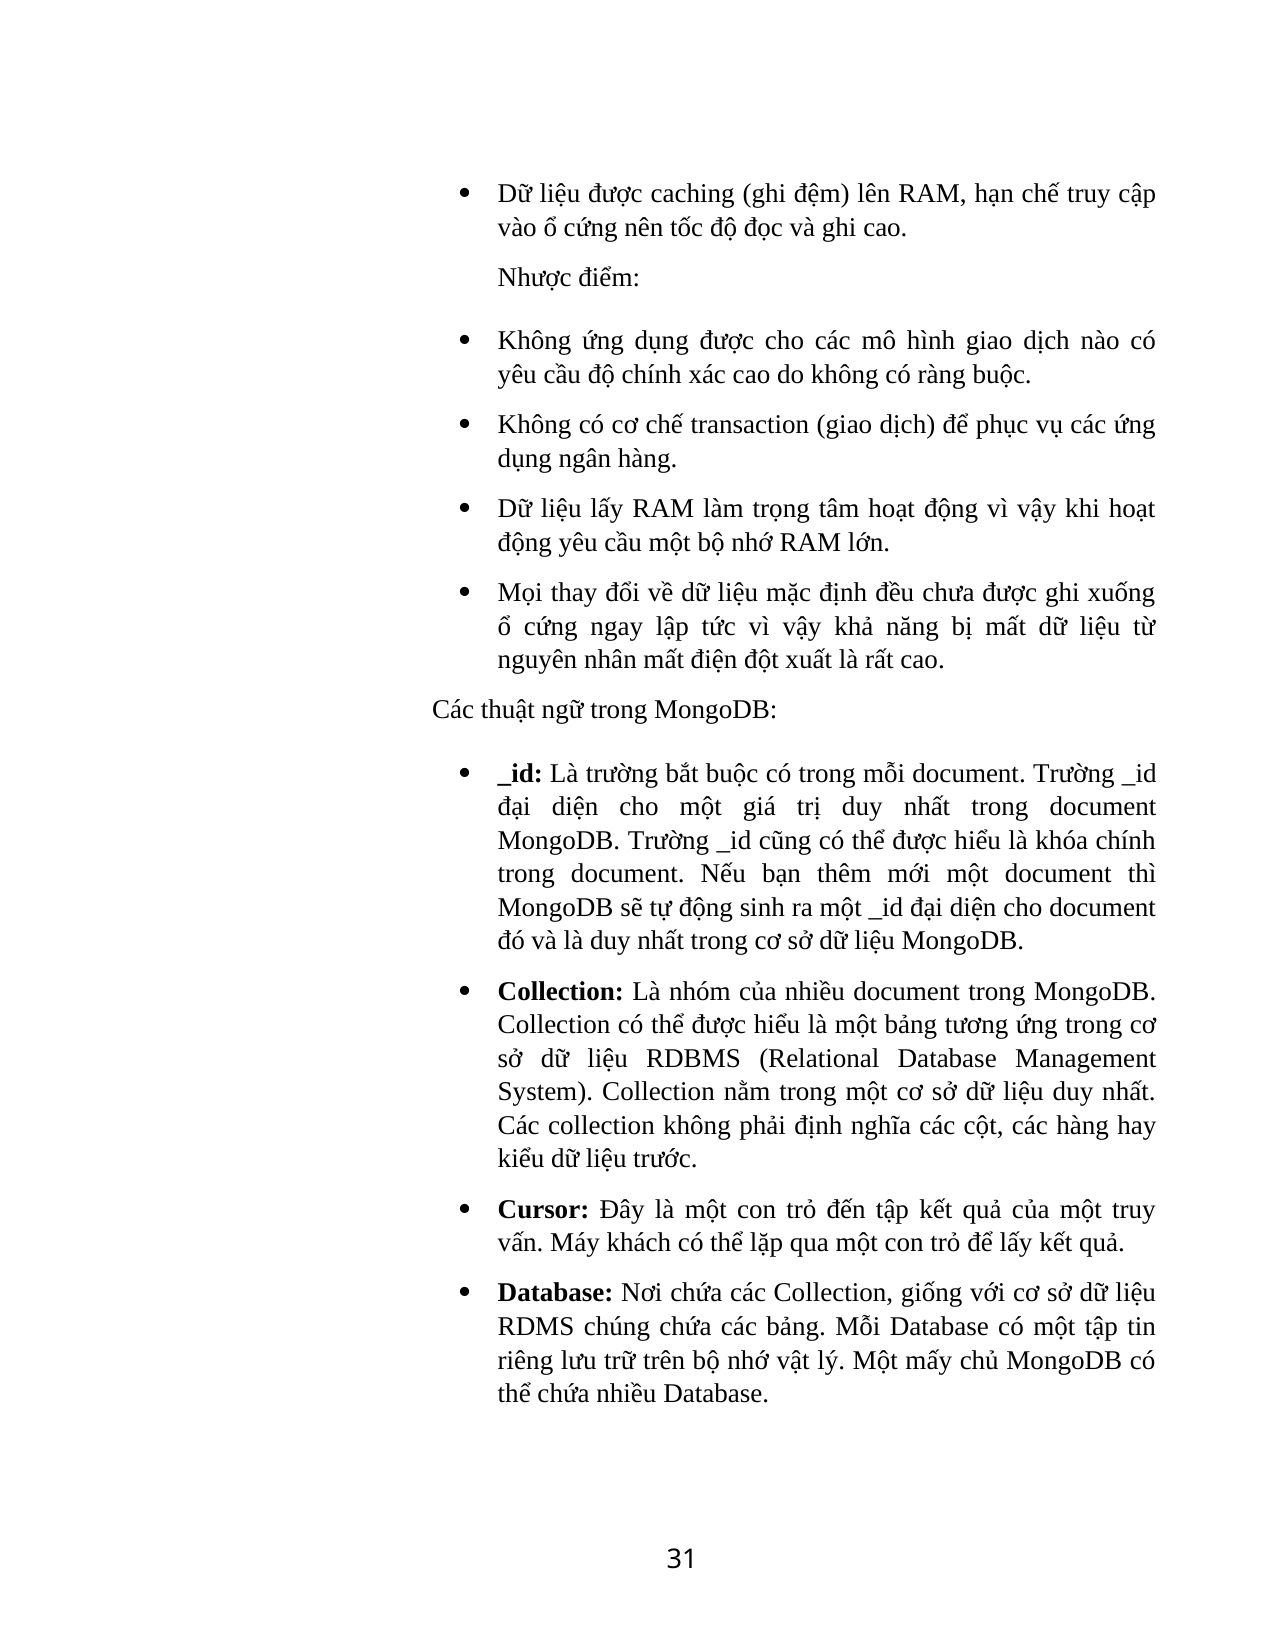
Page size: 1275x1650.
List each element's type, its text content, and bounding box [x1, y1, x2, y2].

list Không ứng dụng được cho các mô hình giao dịch nào có yêu cầu độ chính xác cao do không có ràng buộc. [460, 324, 1157, 389]
list Cursor: Đây là một con trỏ đến tập kết quả của một truy vấn. Máy khách có thể lặp qua một con trỏ để lấy kết quả. [460, 1193, 1157, 1257]
text Các thuật ngữ trong MongoDB: [432, 693, 1157, 724]
list Mọi thay đổi về dữ liệu mặc định đều chưa được ghi xuống ổ cứng ngay lập tức vì vậy khả năng bị mất dữ liệu từ nguyên nhân mất điện đột xuất là rất cao. [460, 576, 1157, 674]
list _id: Là trường bắt buộc có trong mỗi document. Trường _id đại diện cho một giá trị duy nhất trong document MongoDB. Trường _id cũng có thể được hiểu là khóa chính trong document. Nếu bạn thêm mới một document thì MongoDB sẽ tự động sinh ra một _id đại diện cho document đó và là duy nhất trong cơ sở dữ liệu MongoDB. [460, 757, 1157, 956]
list Database: Nơi chứa các Collection, giống với cơ sở dữ liệu RDMS chúng chứa các bảng. Mỗi Database có một tập tin riêng lưu trữ trên bộ nhớ vật lý. Một mấy chủ MongoDB có thể chứa nhiều Database. [460, 1277, 1157, 1408]
list Không có cơ chế transaction (giao dịch) để phục vụ các ứng dụng ngân hàng. [460, 408, 1157, 473]
list Collection: Là nhóm của nhiều document trong MongoDB. Collection có thể được hiểu là một bảng tương ứng trong cơ sở dữ liệu RDBMS (Relational Database Management System). Collection nằm trong một cơ sở dữ liệu duy nhất. Các collection không phải định nghĩa các cột, các hàng hay kiểu dữ liệu trước. [460, 975, 1157, 1174]
text Nhược điểm: [497, 261, 1157, 292]
list Dữ liệu lấy RAM làm trọng tâm hoạt động vì vậy khi hoạt động yêu cầu một bộ nhớ RAM lớn. [460, 492, 1157, 557]
list Dữ liệu được caching (ghi đệm) lên RAM, hạn chế truy cập vào ổ cứng nên tốc độ đọc và ghi cao. [460, 177, 1157, 242]
